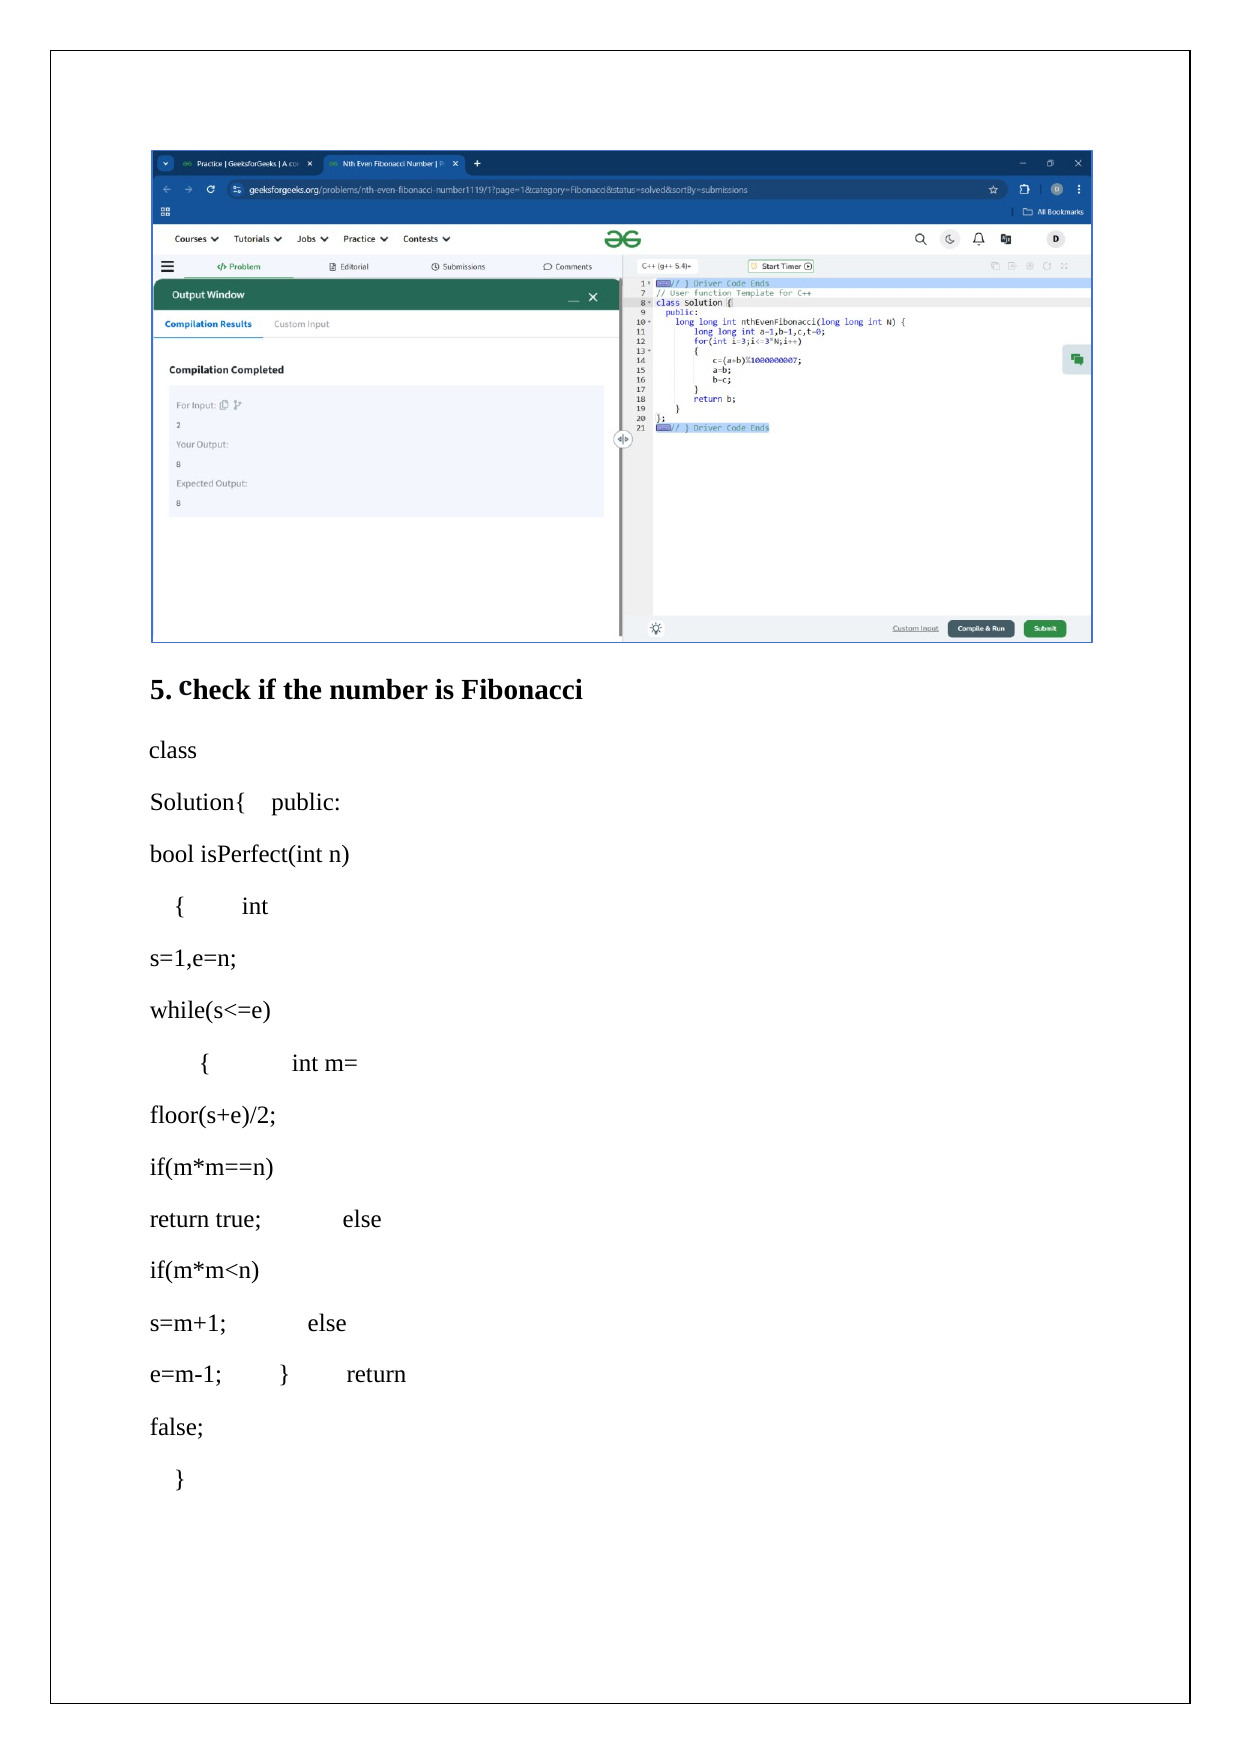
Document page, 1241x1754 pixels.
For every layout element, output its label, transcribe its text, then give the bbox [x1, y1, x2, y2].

text { int m= floor(s+e)/2; if(m*m==n) return true; else if(m*m<n) s=m+1; else e=m-1; } return false; [148, 1048, 424, 1440]
picture [153, 151, 1091, 642]
text class Solution{ public: bool isPerfect(int n) [148, 735, 375, 868]
text { int s=1,e=n; while(s<=e) [148, 891, 321, 1024]
text } [148, 1464, 617, 1493]
